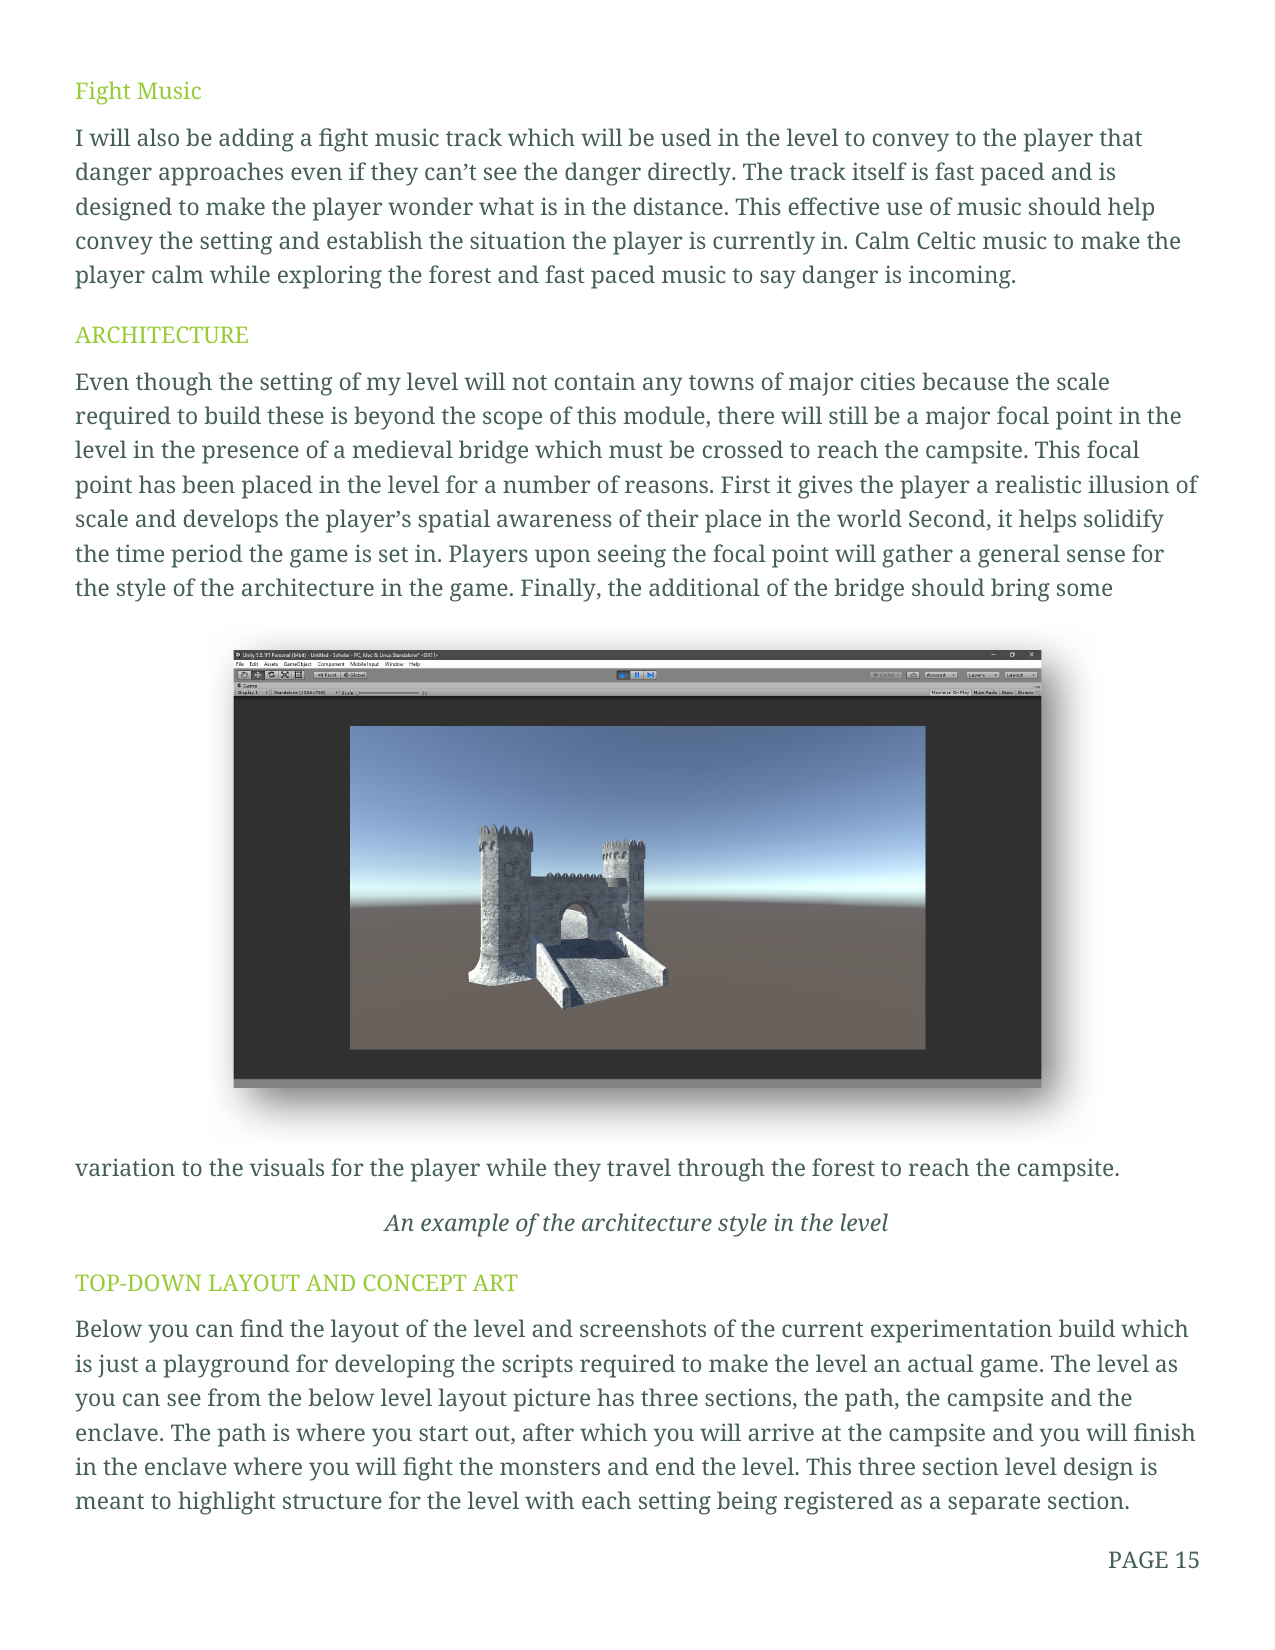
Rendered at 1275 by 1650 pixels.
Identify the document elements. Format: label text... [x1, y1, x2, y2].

text An example of the architecture style in the level [75, 1207, 1200, 1238]
subtitle Architecture [75, 319, 1200, 350]
subtitle Top-Down Layout and concept art [75, 1267, 1200, 1298]
text Below you can find the layout of the level and screenshots of the current experimentation build which is just a playground for developing the scripts required to make the level an actual game. The level as you can see from the below level layout picture has three sections, the path, the campsite and the enclave. The path is where you start out, after which you will arrive at the campsite and you will finish in the enclave where you will fight the monsters and end the level. This three section level design is meant to highlight structure for the level with each setting being registered as a separate section. [75, 1313, 1200, 1517]
picture [233, 650, 1042, 1088]
subtitle Fight Music [75, 75, 1200, 106]
text I will also be adding a fight music track which will be used in the level to convey to the player that danger approaches even if they can’t see the danger directly. The track itself is fast paced and is designed to make the player wonder what is in the distance. This effective use of music should help convey the setting and establish the situation the player is currently in. Calm Celtic music to make the player calm while exploring the forest and fast paced music to say danger is incoming. [75, 122, 1200, 291]
